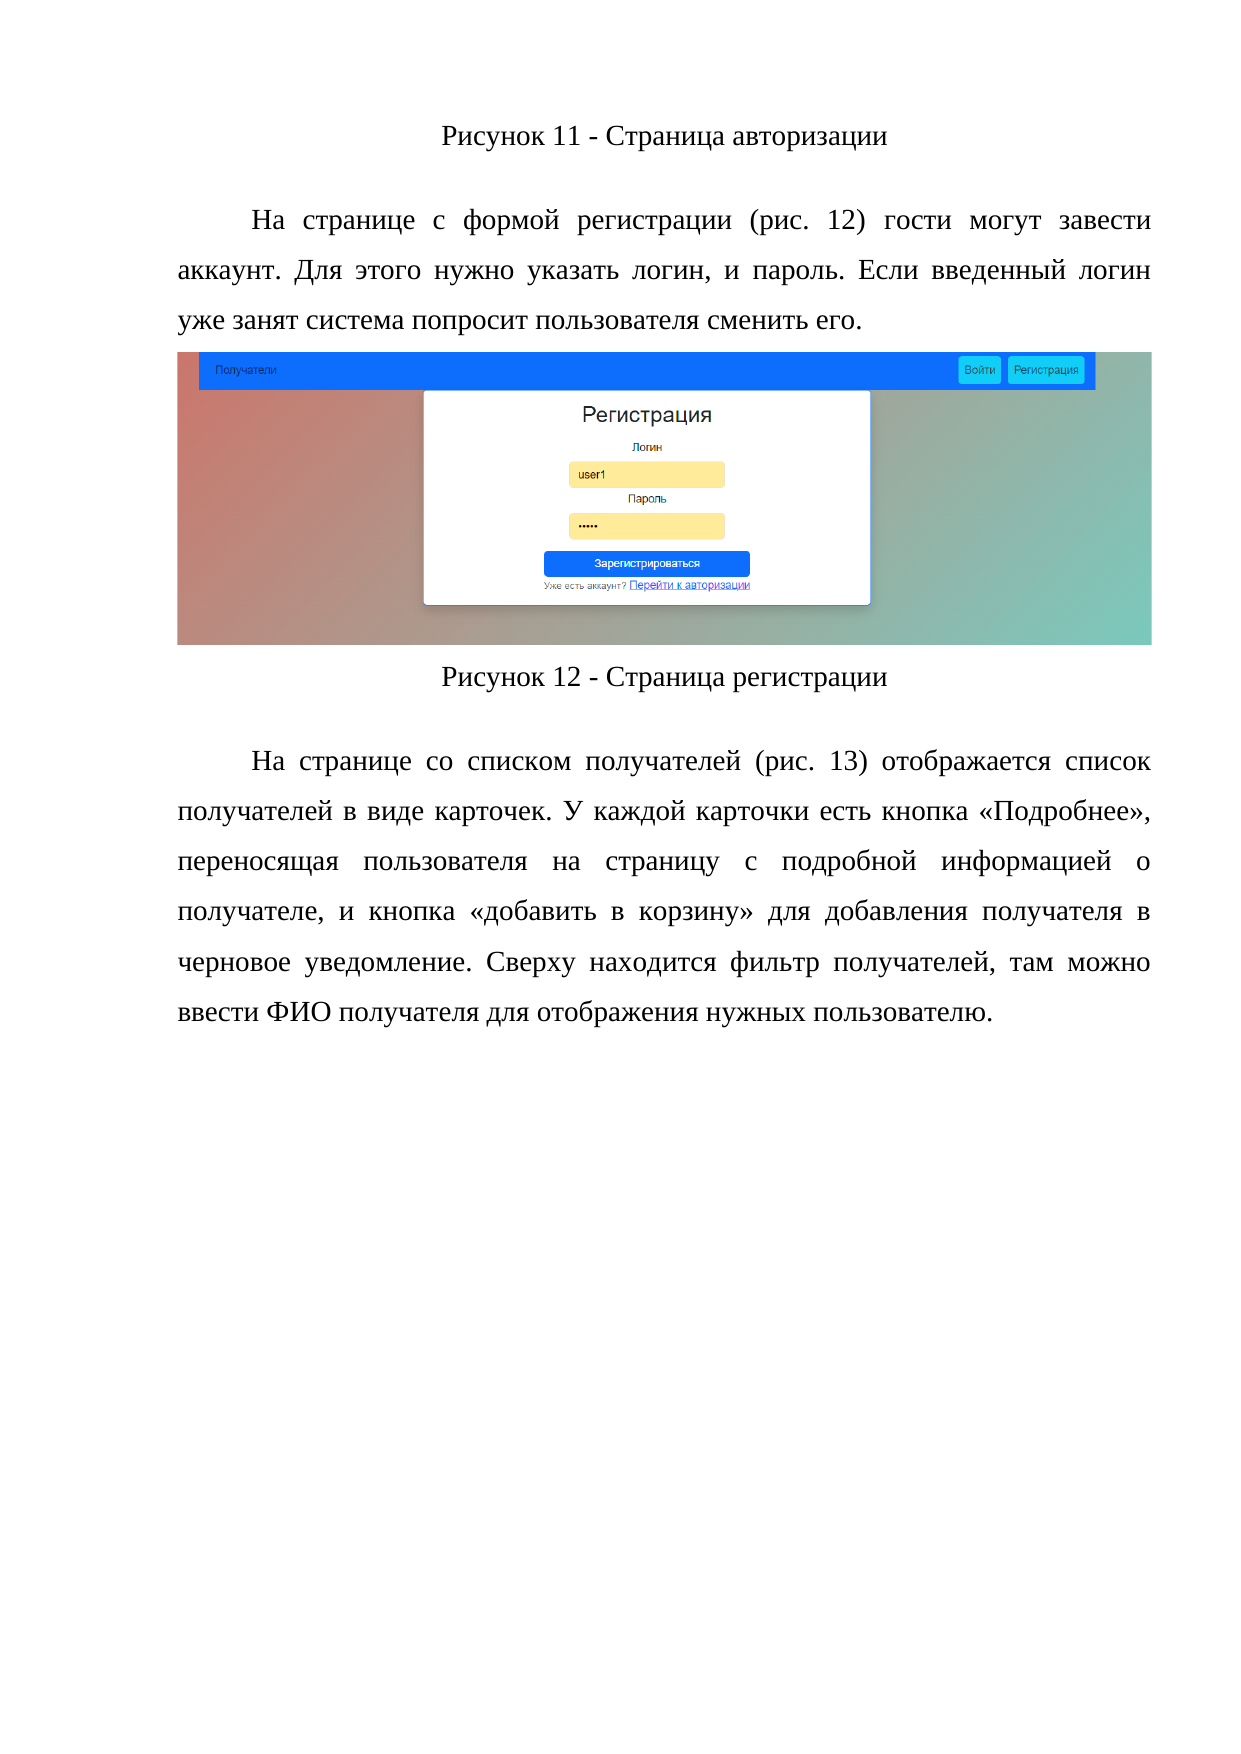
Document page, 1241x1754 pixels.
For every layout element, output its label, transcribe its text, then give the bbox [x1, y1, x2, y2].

picture [177, 352, 1152, 645]
text Рисунок 11 - Страница авторизации [177, 118, 1152, 152]
text На странице со списком получателей (рис. 13) отображается список получателей в виде карточек. У каждой карточки есть кнопка «Подробнее», переносящая пользователя на страницу с подробной информацией о получателе, и кнопка «добавить в корзину» для добавления получателя в черновое уведомление. Сверху находится фильтр получателей, там можно ввести ФИО получателя для отображения нужных пользователю. [177, 743, 1152, 1028]
text Рисунок 12 - Страница регистрации [177, 659, 1152, 692]
list На странице с формой регистрации (рис. 12) гости могут завести аккаунт. Для этого нужно указать логин, и пароль. Если введенный логин уже занят система попросит пользователя сменить его. [177, 202, 1152, 336]
